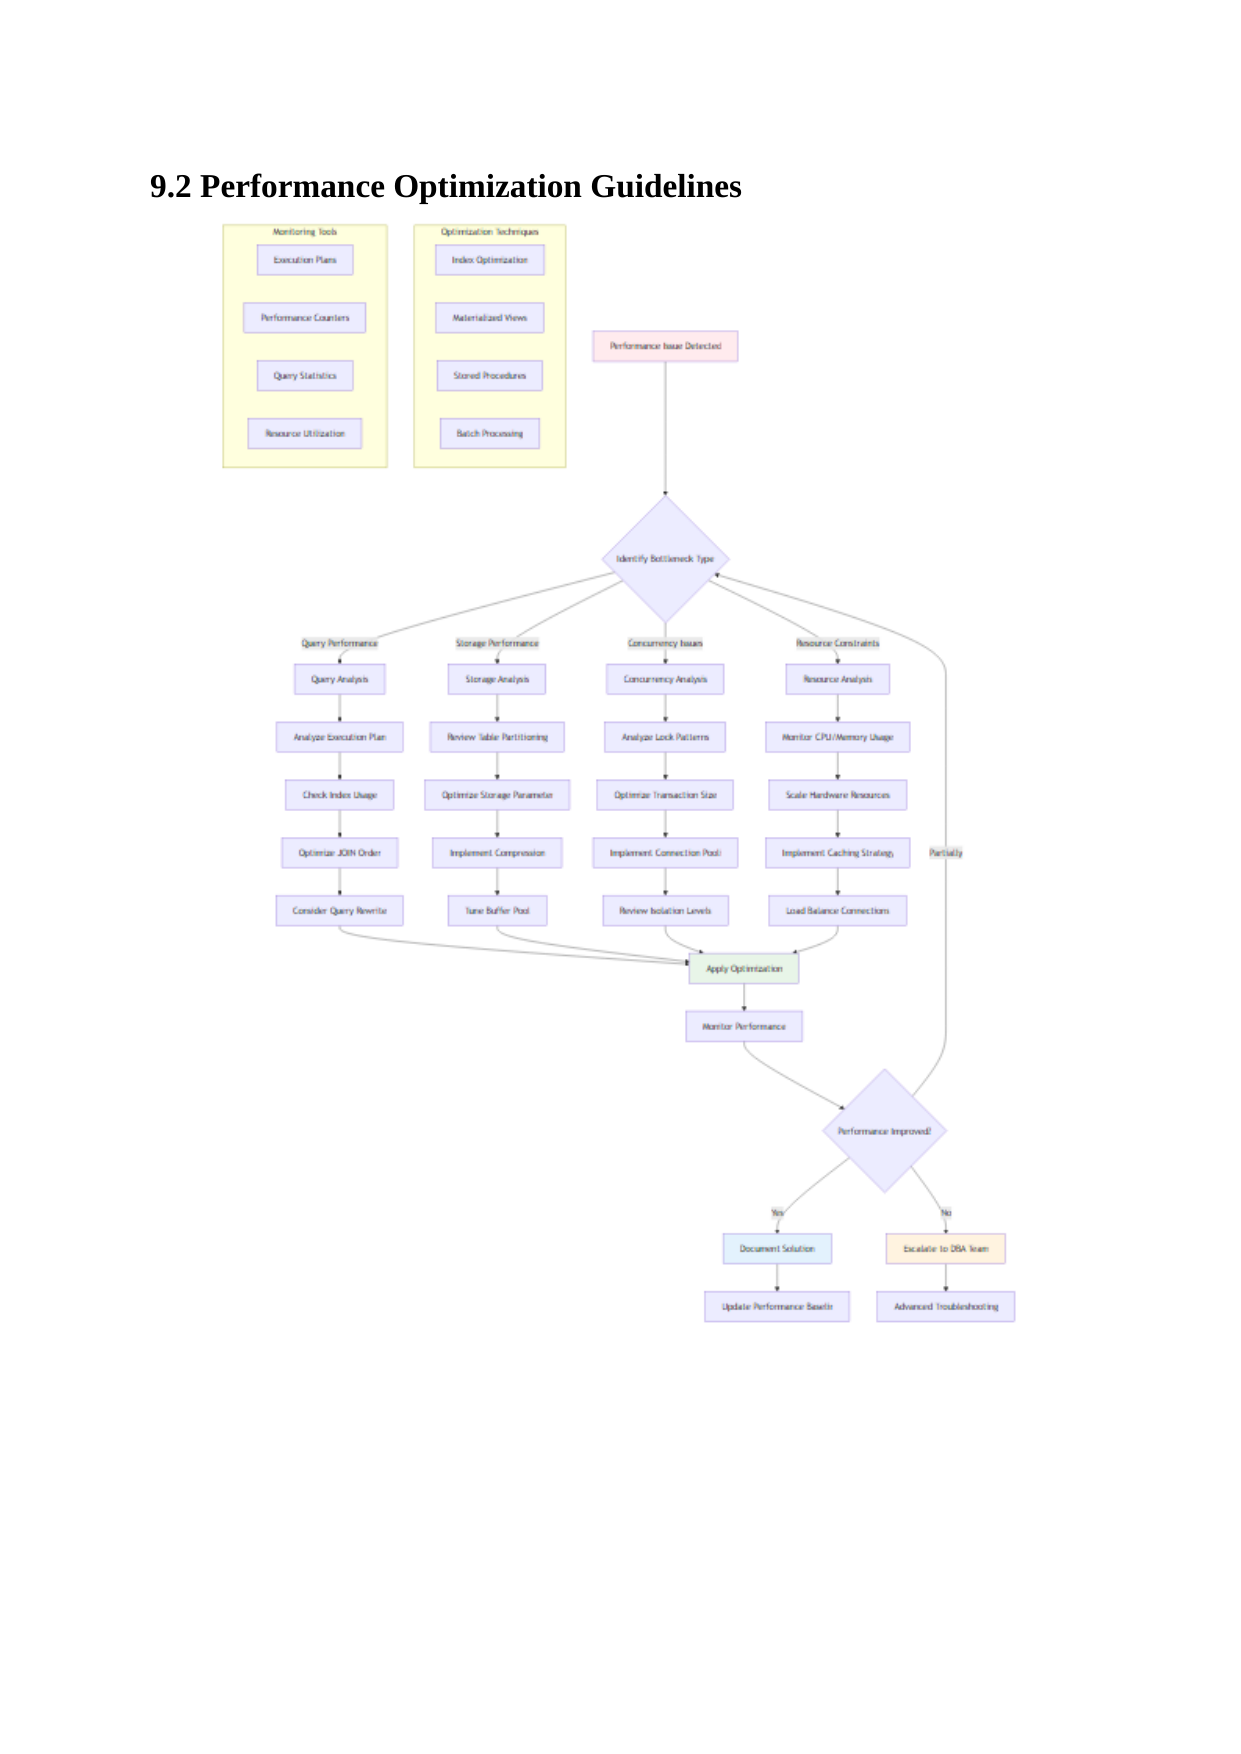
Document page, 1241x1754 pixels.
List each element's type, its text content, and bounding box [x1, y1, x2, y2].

subtitle 9.2 Performance Optimization Guidelines [150, 167, 1090, 205]
picture [218, 219, 1022, 1332]
